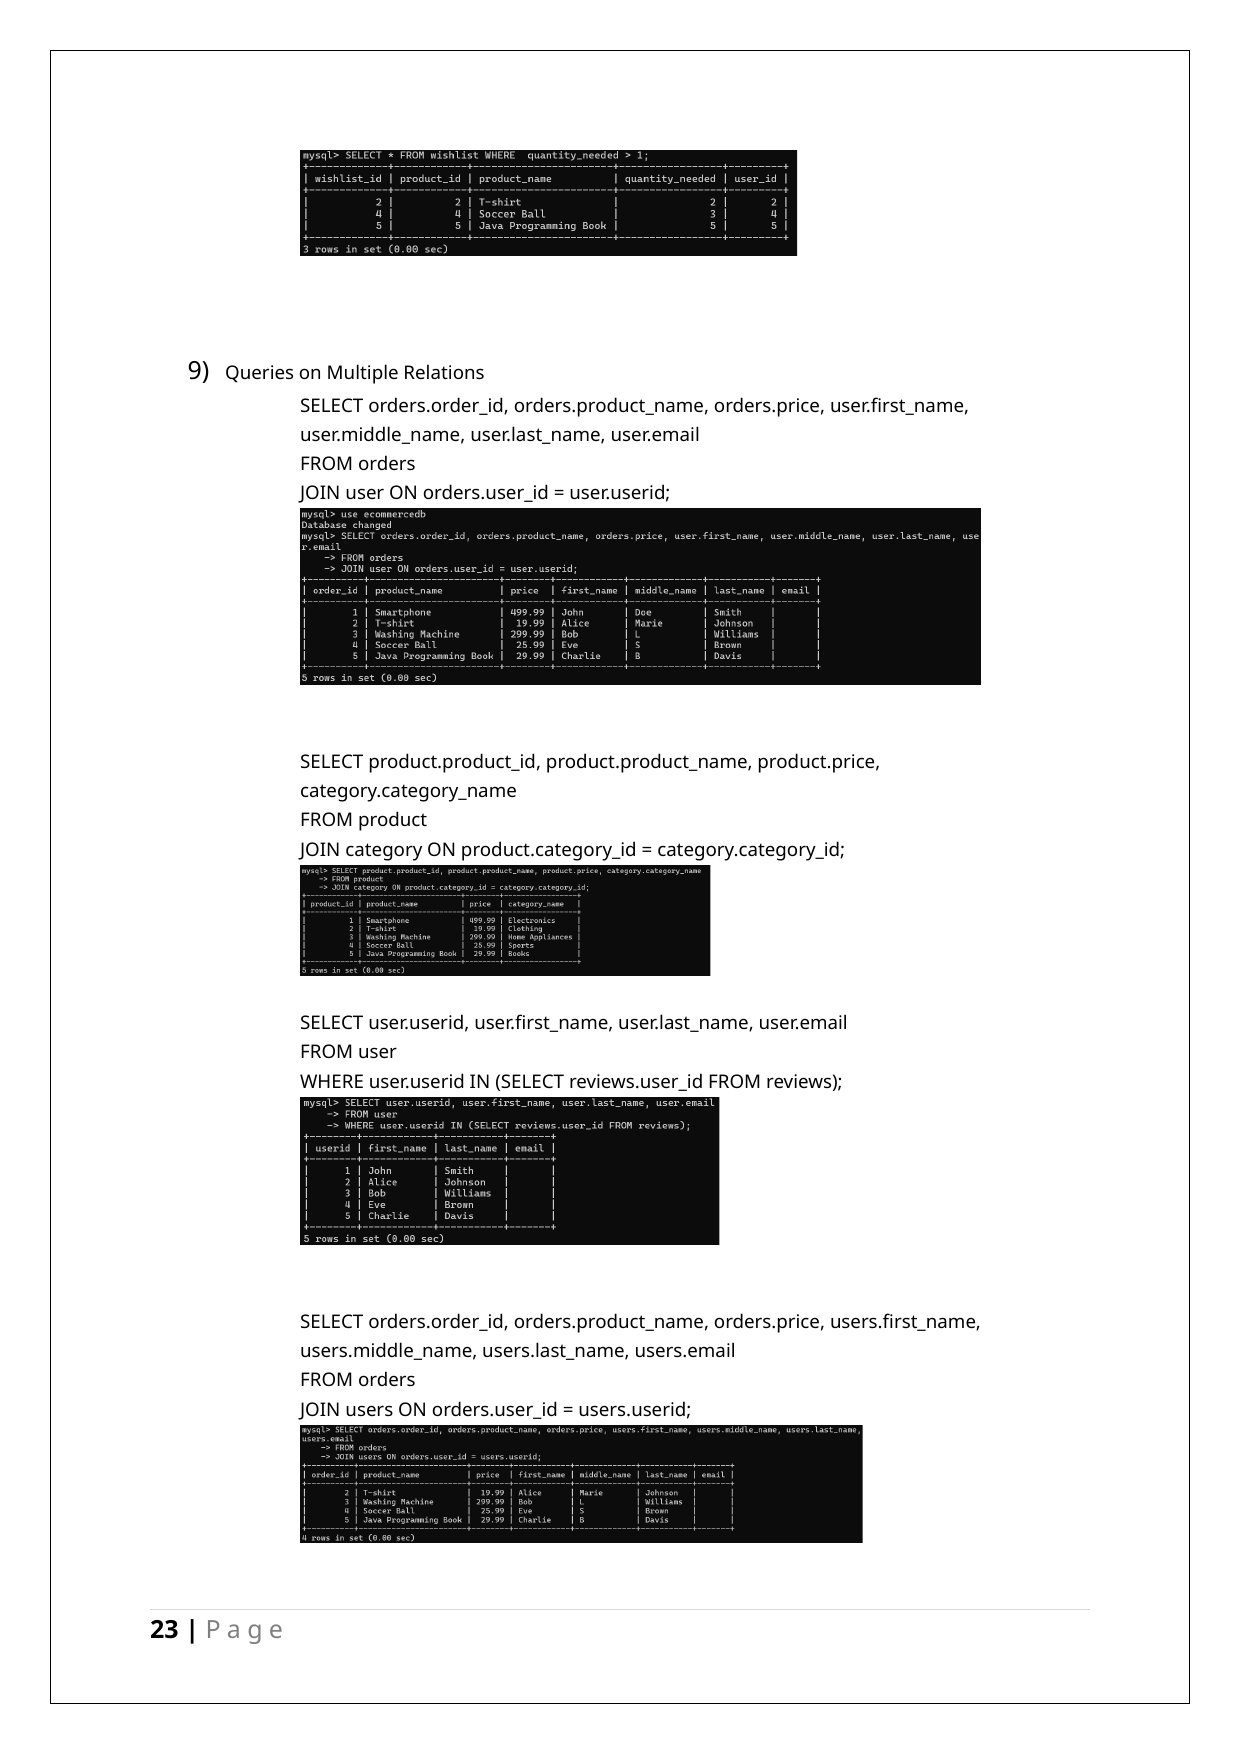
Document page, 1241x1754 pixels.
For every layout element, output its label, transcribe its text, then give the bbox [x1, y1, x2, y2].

list WHERE user.userid IN (SELECT reviews.user_id FROM reviews); [300, 1068, 1090, 1094]
list FROM orders [300, 1367, 1090, 1392]
list Queries on Multiple Relations [187, 353, 1090, 387]
list FROM orders [300, 450, 1090, 476]
picture [300, 508, 981, 685]
list SELECT orders.order_id, orders.product_name, orders.price, users.first_name, users.middle_name, users.last_name, users.email [300, 1308, 1090, 1363]
list JOIN user ON orders.user_id = user.userid; [300, 480, 1090, 505]
picture [300, 1097, 720, 1245]
list FROM user [300, 1039, 1090, 1064]
list JOIN category ON product.category_id = category.category_id; [300, 836, 1090, 861]
picture [300, 150, 798, 256]
list SELECT user.userid, user.first_name, user.last_name, user.email [300, 1009, 1090, 1035]
list SELECT product.product_id, product.product_name, product.price, category.category_name [300, 748, 1090, 803]
list FROM product [300, 807, 1090, 832]
picture [300, 1425, 863, 1543]
picture [300, 865, 711, 976]
list JOIN users ON orders.user_id = users.userid; [300, 1396, 1090, 1421]
list SELECT orders.order_id, orders.product_name, orders.price, user.first_name, user.middle_name, user.last_name, user.email [300, 392, 1090, 447]
